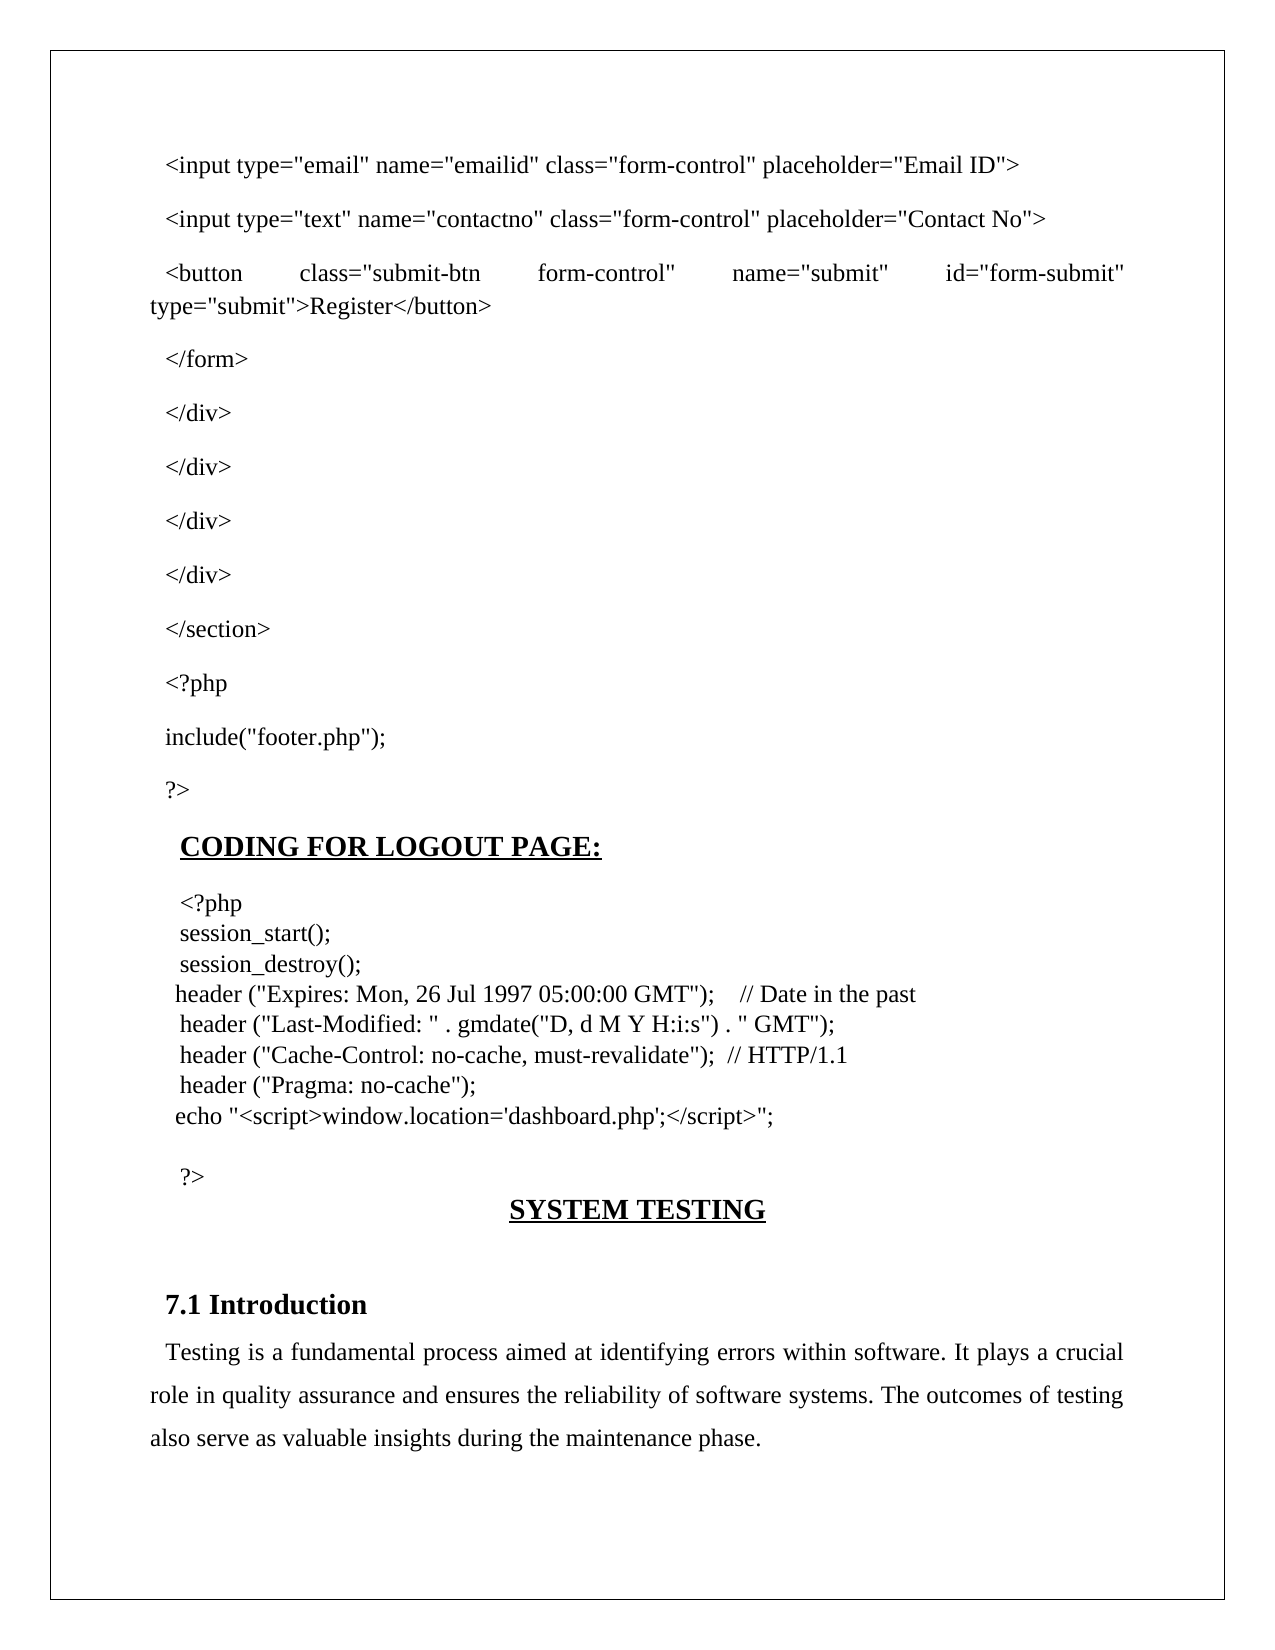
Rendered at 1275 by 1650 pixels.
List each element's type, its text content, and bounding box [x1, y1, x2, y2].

text header ("Pragma: no-cache"); [150, 1070, 1125, 1099]
text CODING FOR LOGOUT PAGE: [150, 829, 1120, 863]
text 7.1 Introduction [150, 1287, 1125, 1320]
text </div> [150, 452, 1125, 481]
text include("footer.php"); [150, 722, 1125, 750]
text </section> [150, 614, 1125, 643]
text <?php [150, 668, 1125, 696]
text header ("Expires: Mon, 26 Jul 1997 05:00:00 GMT"); // Date in the past [150, 979, 1125, 1008]
text header ("Cache-Control: no-cache, must-revalidate"); // HTTP/1.1 [150, 1040, 1125, 1069]
text </div> [150, 398, 1125, 427]
text ?> [150, 775, 1125, 804]
text session_start(); [150, 918, 1125, 947]
text ?> [150, 1162, 1125, 1190]
text session_destroy(); [150, 949, 1125, 977]
text </form> [150, 344, 1125, 373]
text <?php [150, 888, 1125, 917]
text <button class="submit-btn form-control" name="submit" id="form-submit" type="submit">Register</button> [150, 258, 1125, 319]
text </div> [150, 506, 1125, 535]
text SYSTEM TESTING [150, 1192, 1125, 1226]
text header ("Last-Modified: " . gmdate("D, d M Y H:i:s") . " GMT"); [150, 1009, 1125, 1038]
text <input type="email" name="emailid" class="form-control" placeholder="Email ID"> [150, 150, 1125, 179]
text </div> [150, 560, 1125, 589]
text Testing is a fundamental process aimed at identifying errors within software. It plays a crucial role in quality assurance and ensures the reliability of software systems. The outcomes of testing also serve as valuable insights during the maintenance phase. [150, 1337, 1125, 1452]
text echo "<script>window.location='dashboard.php';</script>"; [150, 1101, 1125, 1129]
text <input type="text" name="contactno" class="form-control" placeholder="Contact No"> [150, 204, 1125, 233]
